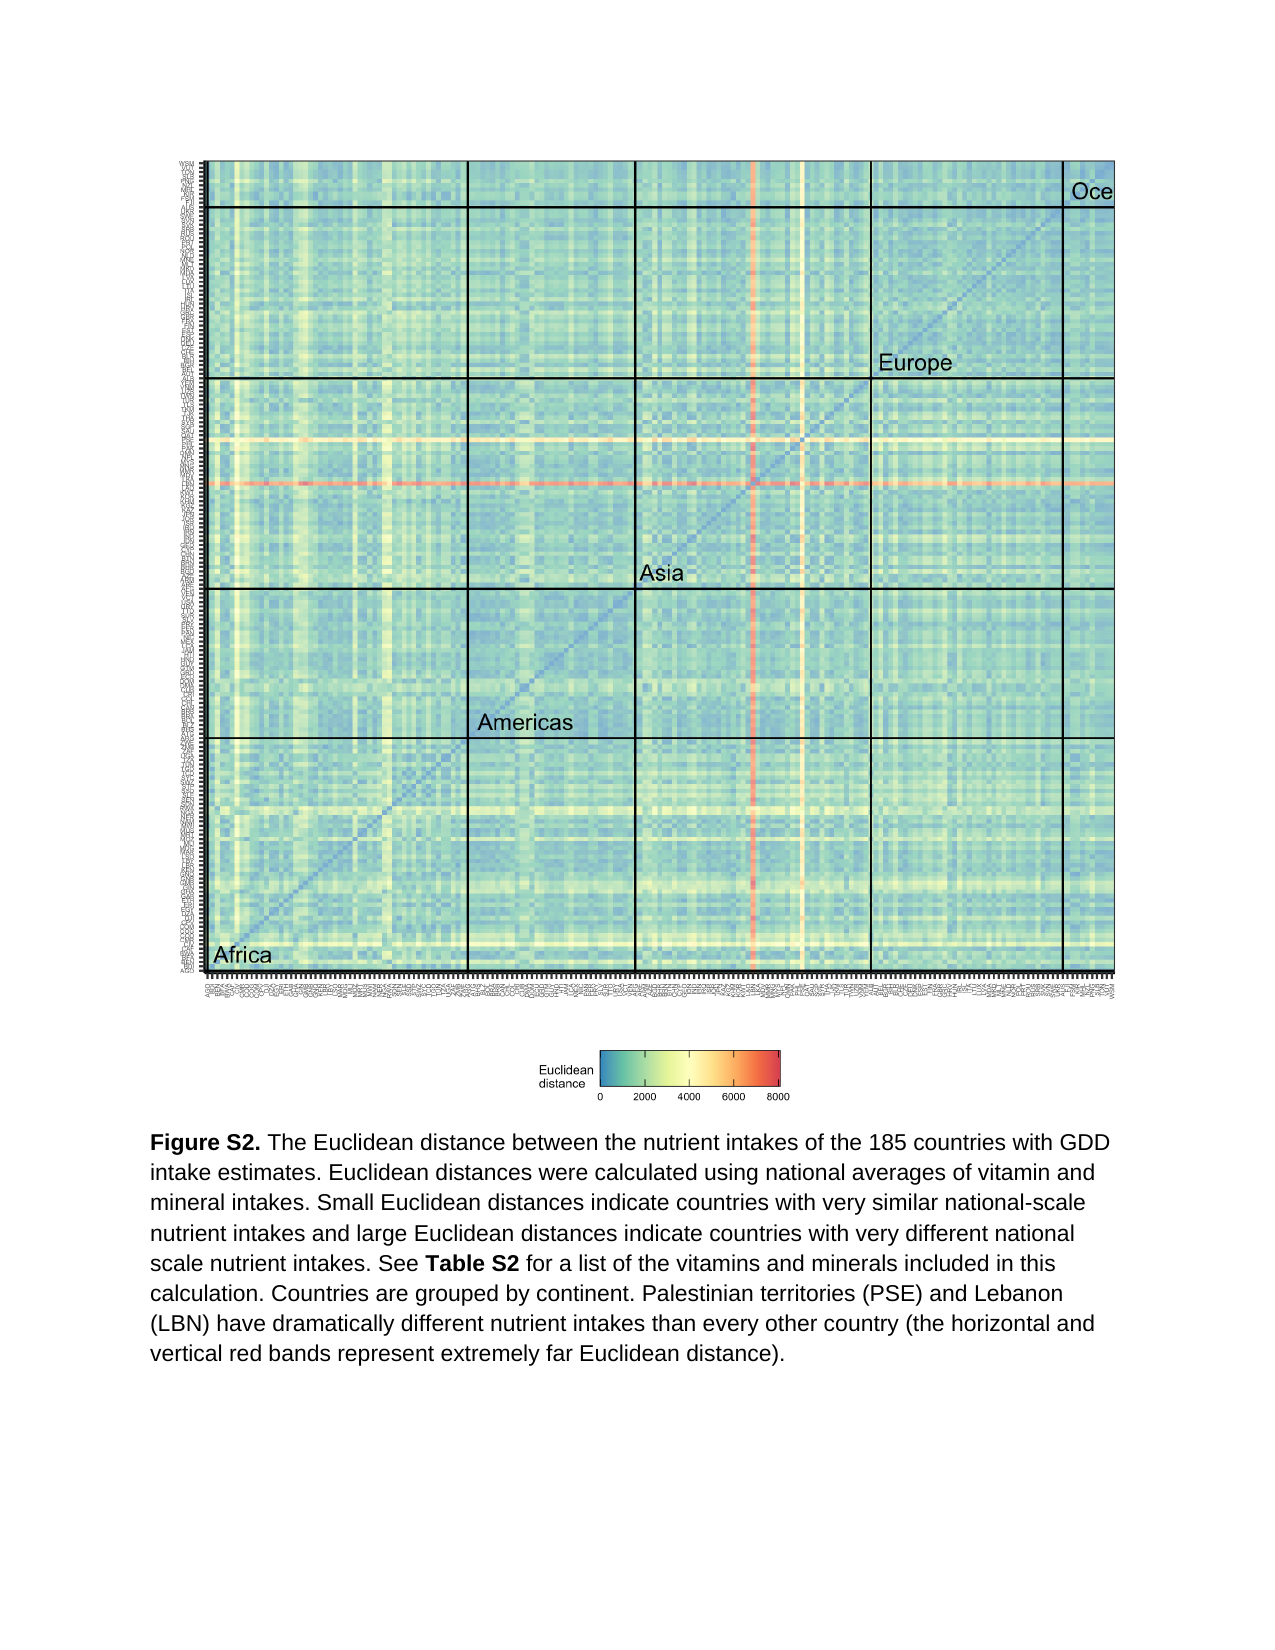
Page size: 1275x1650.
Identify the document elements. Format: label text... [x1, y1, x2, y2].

text Figure S2. The Euclidean distance between the nutrient intakes of the 185 countries with GDD intake estimates. Euclidean distances were calculated using national averages of vitamin and mineral intakes. Small Euclidean distances indicate countries with very similar national-scale nutrient intakes and large Euclidean distances indicate countries with very different national scale nutrient intakes. See Table S2 for a list of the vitamins and minerals included in this calculation. Countries are grouped by continent. Palestinian territories (PSE) and Lebanon (LBN) have dramatically different nutrient intakes than every other country (the horizontal and vertical red bands represent extremely far Euclidean distance). [150, 1125, 1125, 1367]
picture [150, 150, 1125, 1125]
